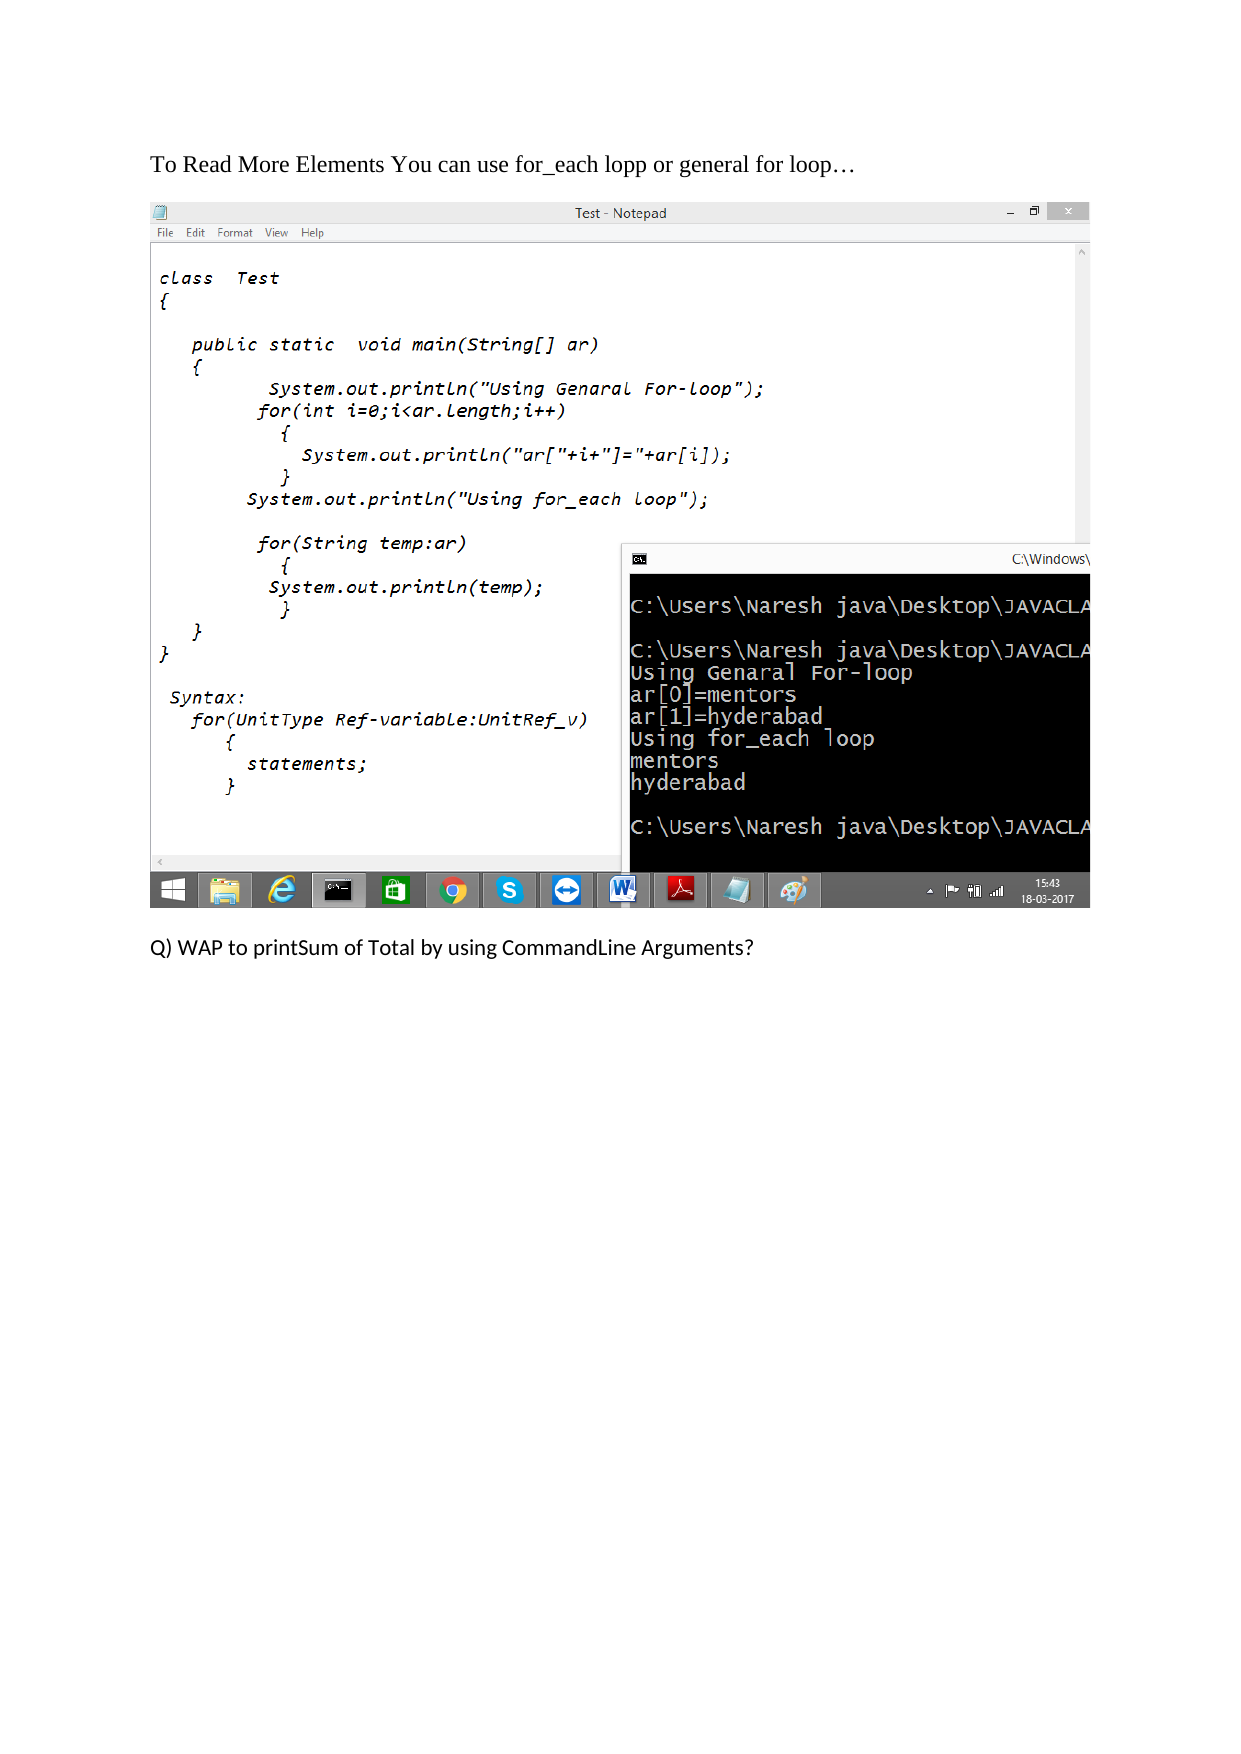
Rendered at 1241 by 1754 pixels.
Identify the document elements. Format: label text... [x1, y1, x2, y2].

picture [150, 202, 1091, 908]
text To Read More Elements You can use for_each lopp or general for loop… [150, 150, 1090, 178]
text Q) WAP to printSum of Total by using CommandLine Arguments? [150, 933, 1090, 961]
